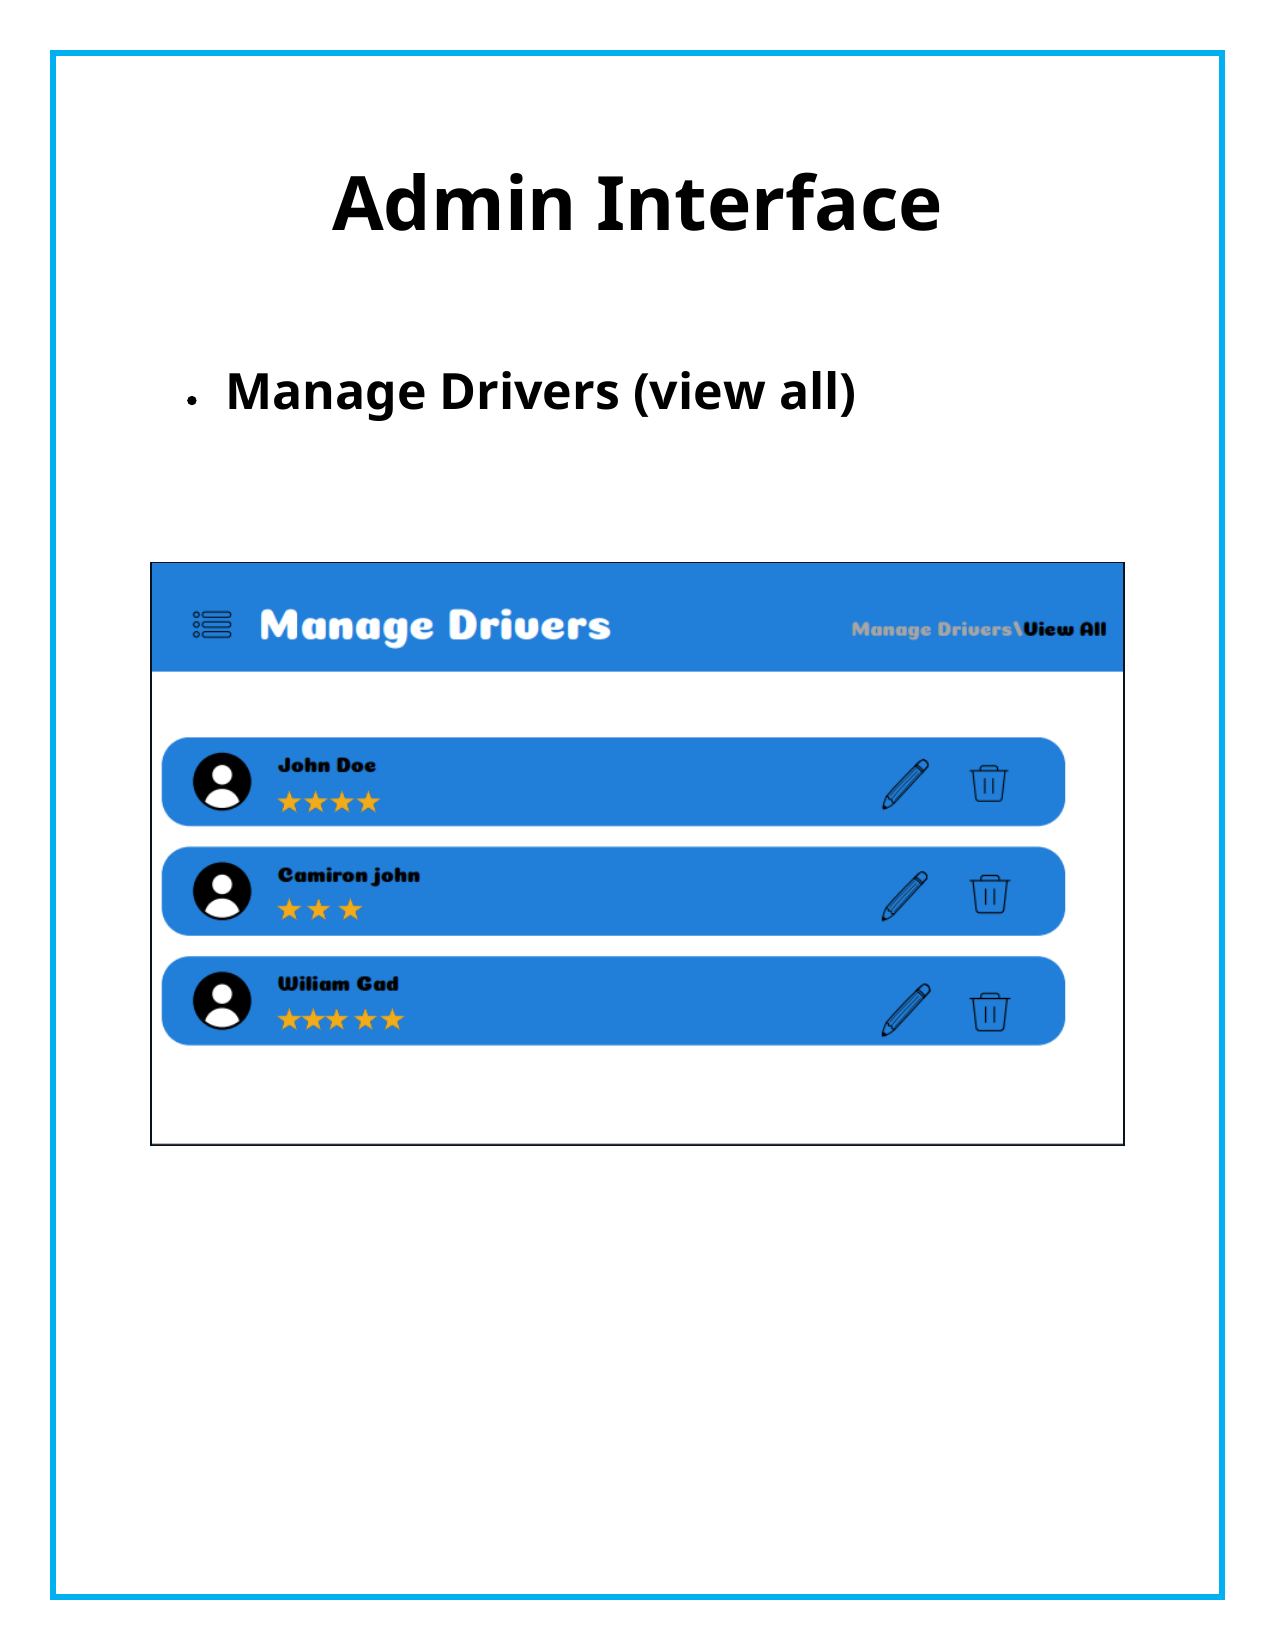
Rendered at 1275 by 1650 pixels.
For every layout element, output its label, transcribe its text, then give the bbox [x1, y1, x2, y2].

picture [152, 563, 1123, 1145]
text Admin Interface [150, 150, 1125, 252]
list Manage Drivers (view all) [187, 356, 1125, 424]
